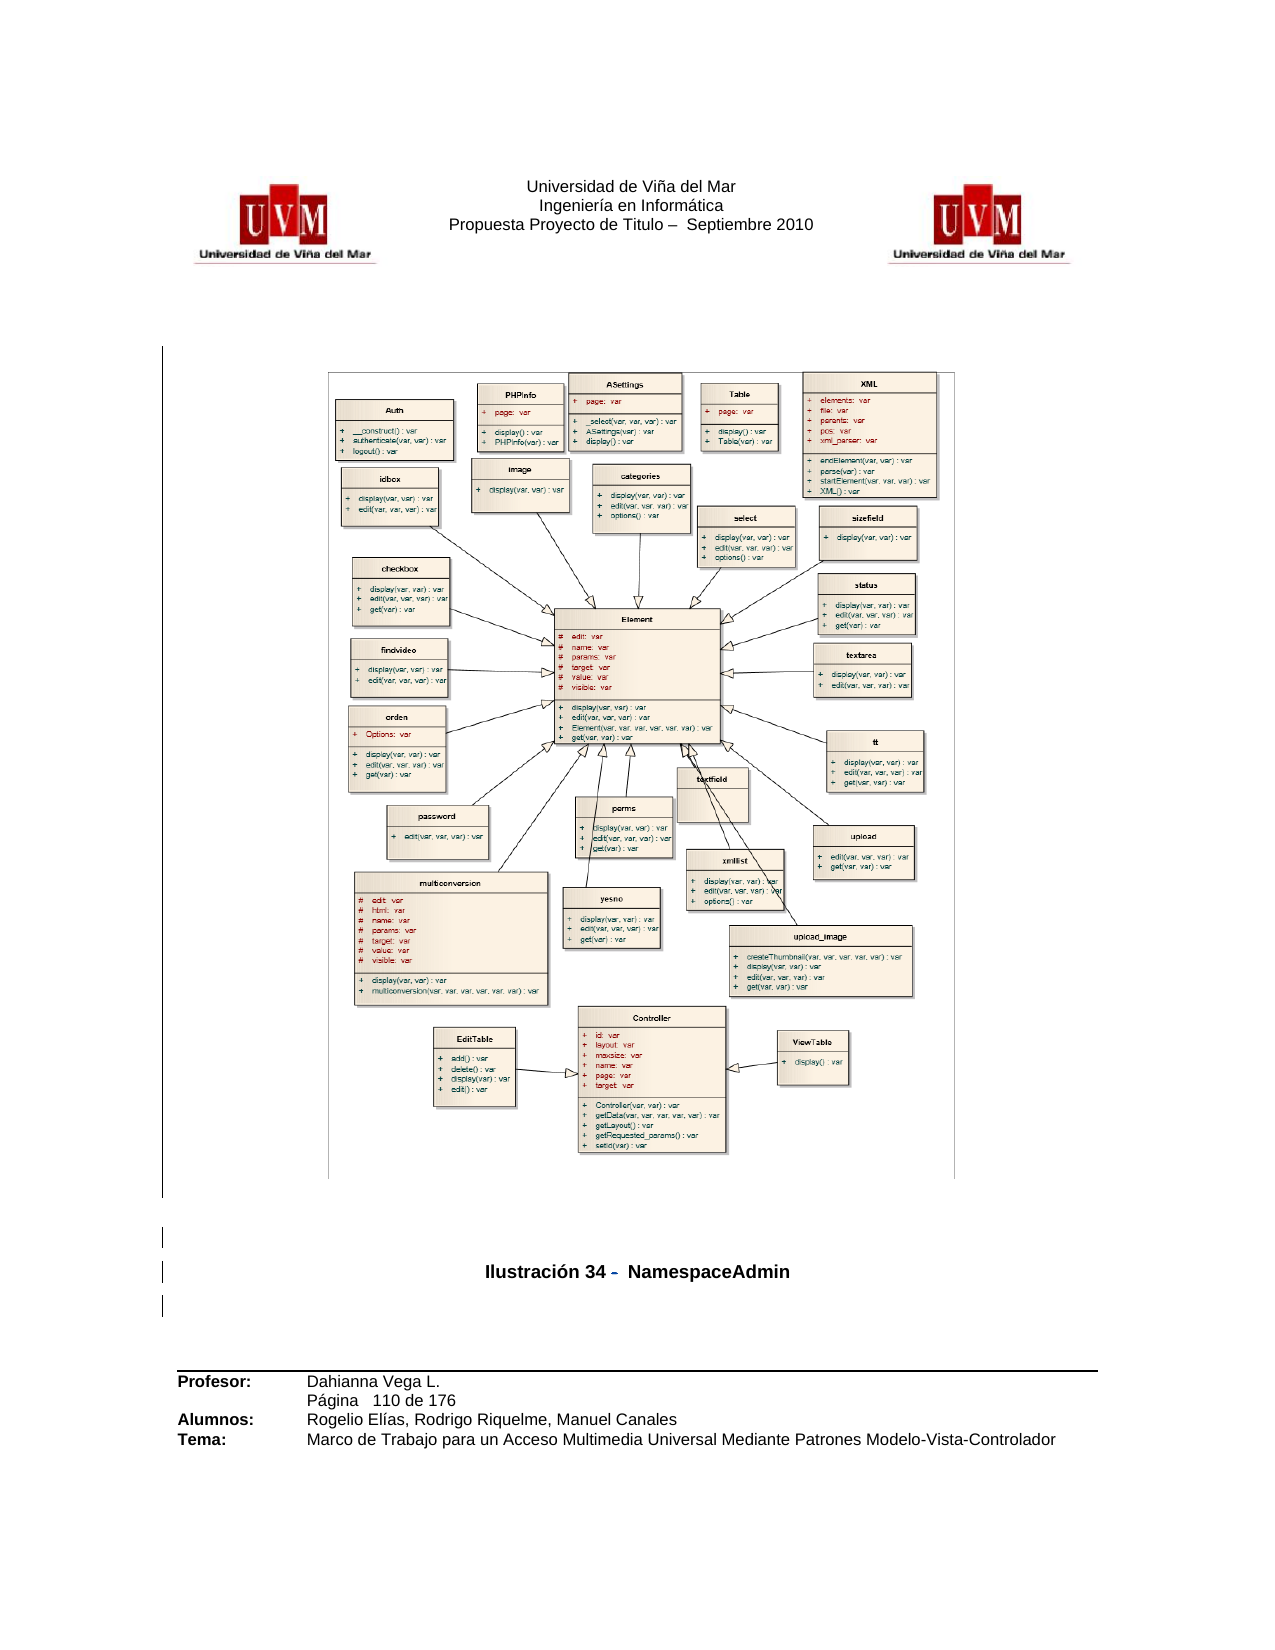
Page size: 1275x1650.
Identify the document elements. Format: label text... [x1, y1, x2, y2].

picture [301, 346, 974, 1198]
picture [177, 176, 390, 267]
picture [871, 176, 1084, 267]
